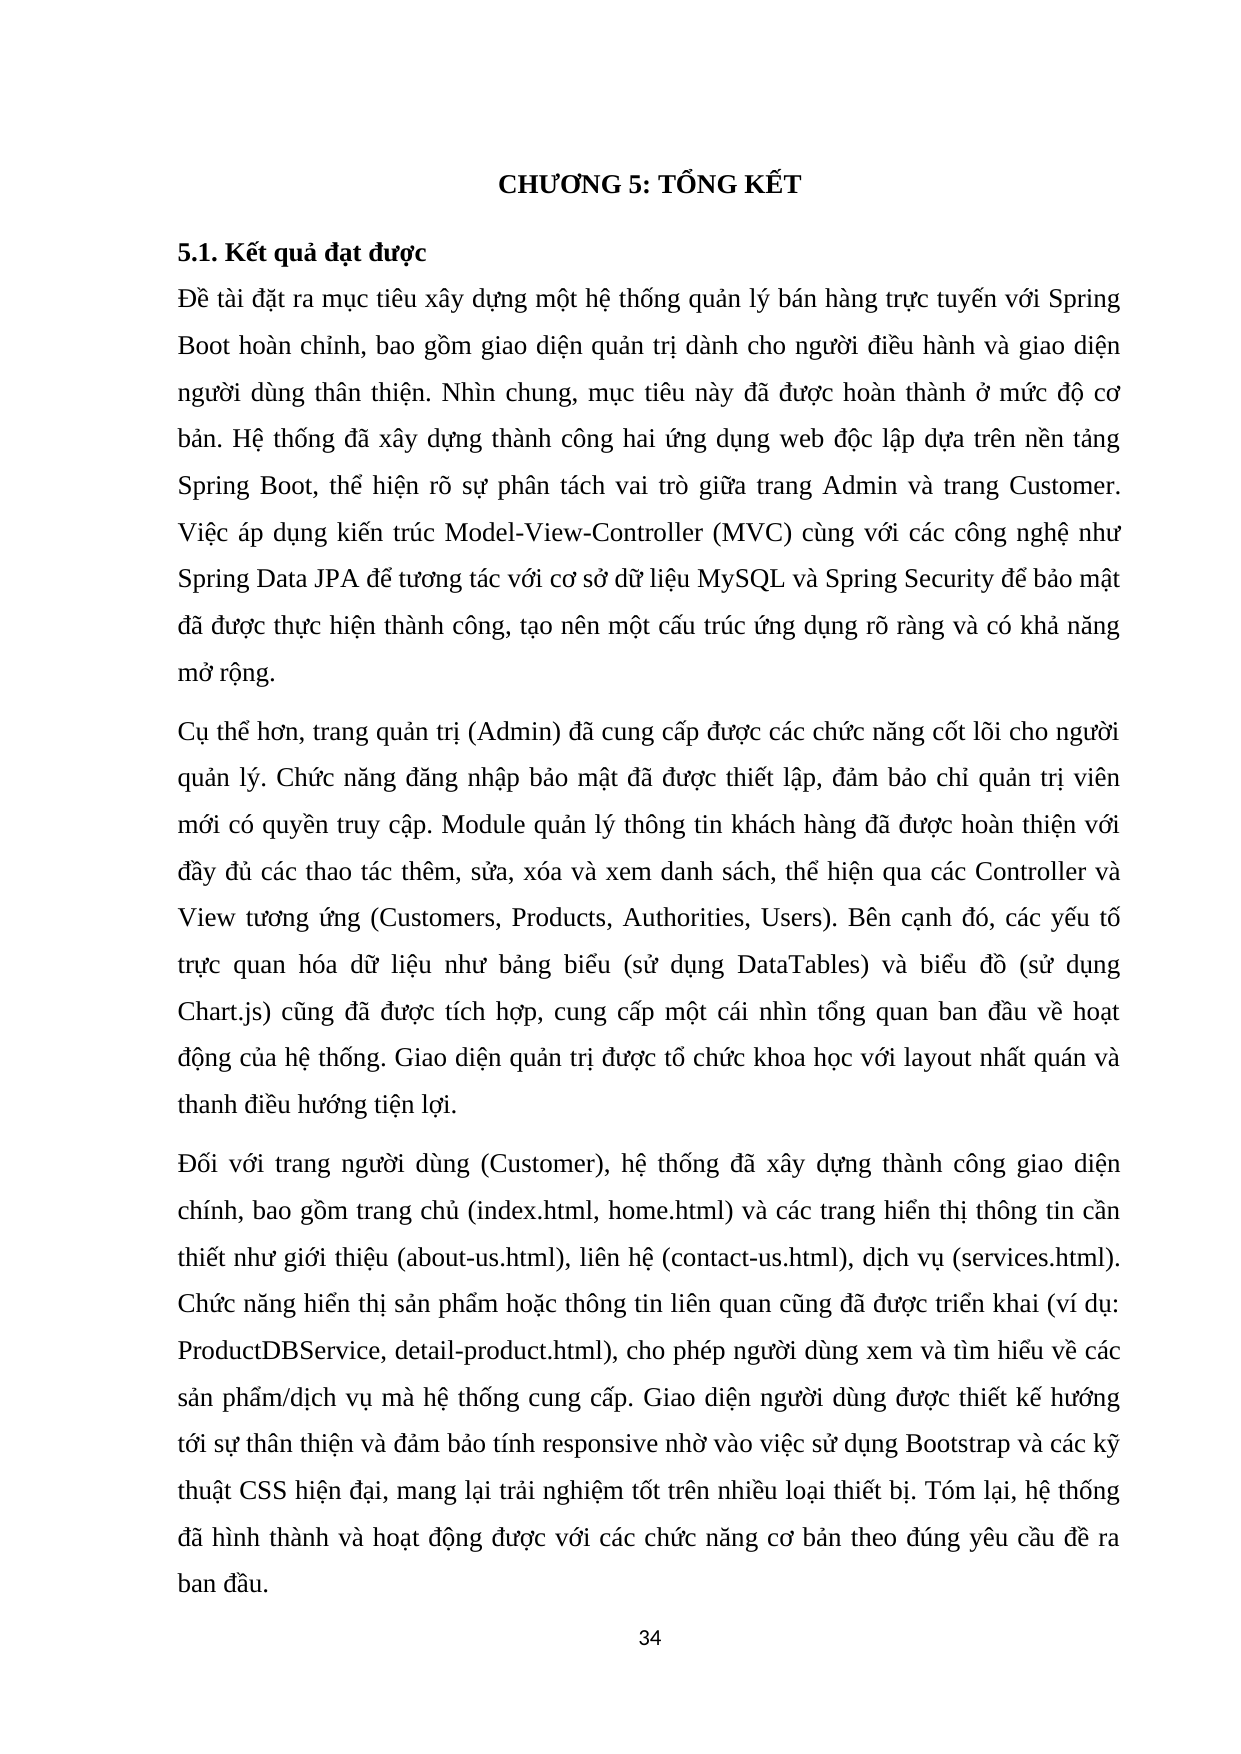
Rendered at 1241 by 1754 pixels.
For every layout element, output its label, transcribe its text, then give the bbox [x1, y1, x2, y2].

subtitle CHƯƠNG 5: TỔNG KẾT [177, 168, 1122, 199]
text Đối với trang người dùng (Customer), hệ thống đã xây dựng thành công giao diện chính, bao gồm trang chủ (index.html, home.html) và các trang hiển thị thông tin cần thiết như giới thiệu (about-us.html), liên hệ (contact-us.html), dịch vụ (services.html). Chức năng hiển thị sản phẩm hoặc thông tin liên quan cũng đã được triển khai (ví dụ: ProductDBService, detail-product.html), cho phép người dùng xem và tìm hiểu về các sản phẩm/dịch vụ mà hệ thống cung cấp. Giao diện người dùng được thiết kế hướng tới sự thân thiện và đảm bảo tính responsive nhờ vào việc sử dụng Bootstrap và các kỹ thuật CSS hiện đại, mang lại trải nghiệm tốt trên nhiều loại thiết bị. Tóm lại, hệ thống đã hình thành và hoạt động được với các chức năng cơ bản theo đúng yêu cầu đề ra ban đầu. [177, 1147, 1122, 1598]
text Cụ thể hơn, trang quản trị (Admin) đã cung cấp được các chức năng cốt lõi cho người quản lý. Chức năng đăng nhập bảo mật đã được thiết lập, đảm bảo chỉ quản trị viên mới có quyền truy cập. Module quản lý thông tin khách hàng đã được hoàn thiện với đầy đủ các thao tác thêm, sửa, xóa và xem danh sách, thể hiện qua các Controller và View tương ứng (Customers, Products, Authorities, Users). Bên cạnh đó, các yếu tố trực quan hóa dữ liệu như bảng biểu (sử dụng DataTables) và biểu đồ (sử dụng Chart.js) cũng đã được tích hợp, cung cấp một cái nhìn tổng quan ban đầu về hoạt động của hệ thống. Giao diện quản trị được tổ chức khoa học với layout nhất quán và thanh điều hướng tiện lợi. [177, 715, 1122, 1119]
text Đề tài đặt ra mục tiêu xây dựng một hệ thống quản lý bán hàng trực tuyến với Spring Boot hoàn chỉnh, bao gồm giao diện quản trị dành cho người điều hành và giao diện người dùng thân thiện. Nhìn chung, mục tiêu này đã được hoàn thành ở mức độ cơ bản. Hệ thống đã xây dựng thành công hai ứng dụng web độc lập dựa trên nền tảng Spring Boot, thể hiện rõ sự phân tách vai trò giữa trang Admin và trang Customer. Việc áp dụng kiến trúc Model-View-Controller (MVC) cùng với các công nghệ như Spring Data JPA để tương tác với cơ sở dữ liệu MySQL và Spring Security để bảo mật đã được thực hiện thành công, tạo nên một cấu trúc ứng dụng rõ ràng và có khả năng mở rộng. [177, 282, 1122, 687]
subtitle 5.1. Kết quả đạt được [177, 236, 1122, 267]
